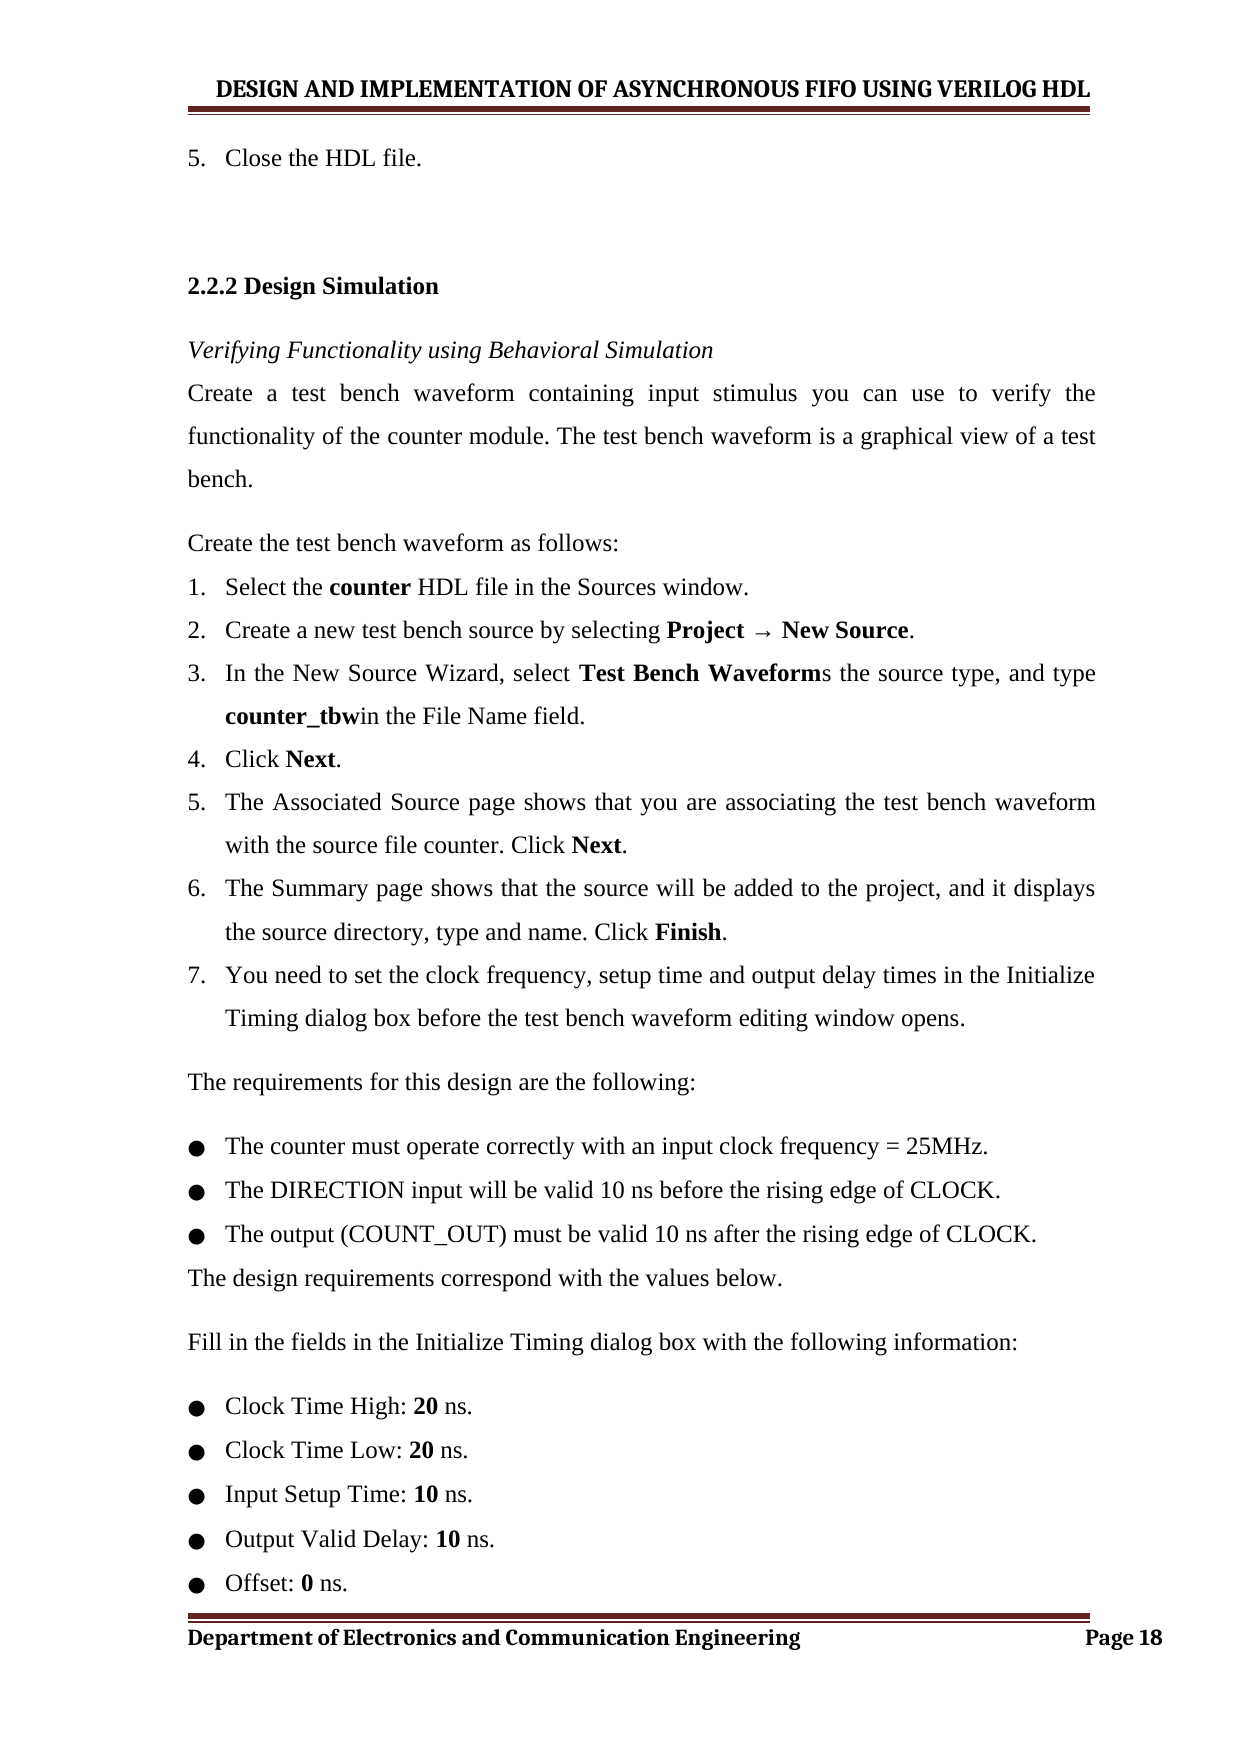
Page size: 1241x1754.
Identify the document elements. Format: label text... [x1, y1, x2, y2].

text Create a test bench waveform containing input stimulus you can use to verify the functionality of the counter module. The test bench waveform is a graphical view of a test bench. [187, 378, 1097, 493]
list Offset: 0 ns. [187, 1568, 1097, 1597]
text 3. In the New Source Wizard, select Test Bench Waveforms the source type, and type counter_tbwin the File Name field. [187, 658, 1097, 730]
list Clock Time High: 20 ns. [187, 1391, 1097, 1421]
text Create the test bench waveform as follows: [187, 528, 1097, 557]
text Fill in the fields in the Initialize Timing dialog box with the following information: [187, 1327, 1097, 1356]
list The output (COUNT_OUT) must be valid 10 ns after the rising edge of CLOCK. [187, 1219, 1097, 1248]
list The DIRECTION input will be valid 10 ns before the rising edge of CLOCK. [187, 1175, 1097, 1204]
text 4. Click Next. [187, 744, 1097, 773]
list Input Setup Time: 10 ns. [187, 1479, 1097, 1509]
text The requirements for this design are the following: [187, 1067, 1097, 1096]
text 7. You need to set the clock frequency, setup time and output delay times in the Initialize Timing dialog box before the test bench waveform editing window opens. [187, 960, 1097, 1032]
text 5. Close the HDL file. [187, 143, 1097, 172]
text 1. Select the counter HDL file in the Sources window. [187, 572, 1097, 600]
list Clock Time Low: 20 ns. [187, 1435, 1097, 1465]
text 2.2.2 Design Simulation [187, 271, 1097, 300]
text 5. The Associated Source page shows that you are associating the test bench waveform with the source file counter. Click Next. [187, 787, 1097, 859]
text 6. The Summary page shows that the source will be added to the project, and it displays the source directory, type and name. Click Finish. [187, 873, 1097, 945]
text Verifying Functionality using Behavioral Simulation [187, 335, 1097, 364]
list Output Valid Delay: 10 ns. [187, 1524, 1097, 1553]
text The design requirements correspond with the values below. [187, 1263, 1097, 1292]
list The counter must operate correctly with an input clock frequency = 25MHz. [187, 1131, 1097, 1160]
text 2. Create a new test bench source by selecting Project → New Source. [187, 615, 1097, 643]
